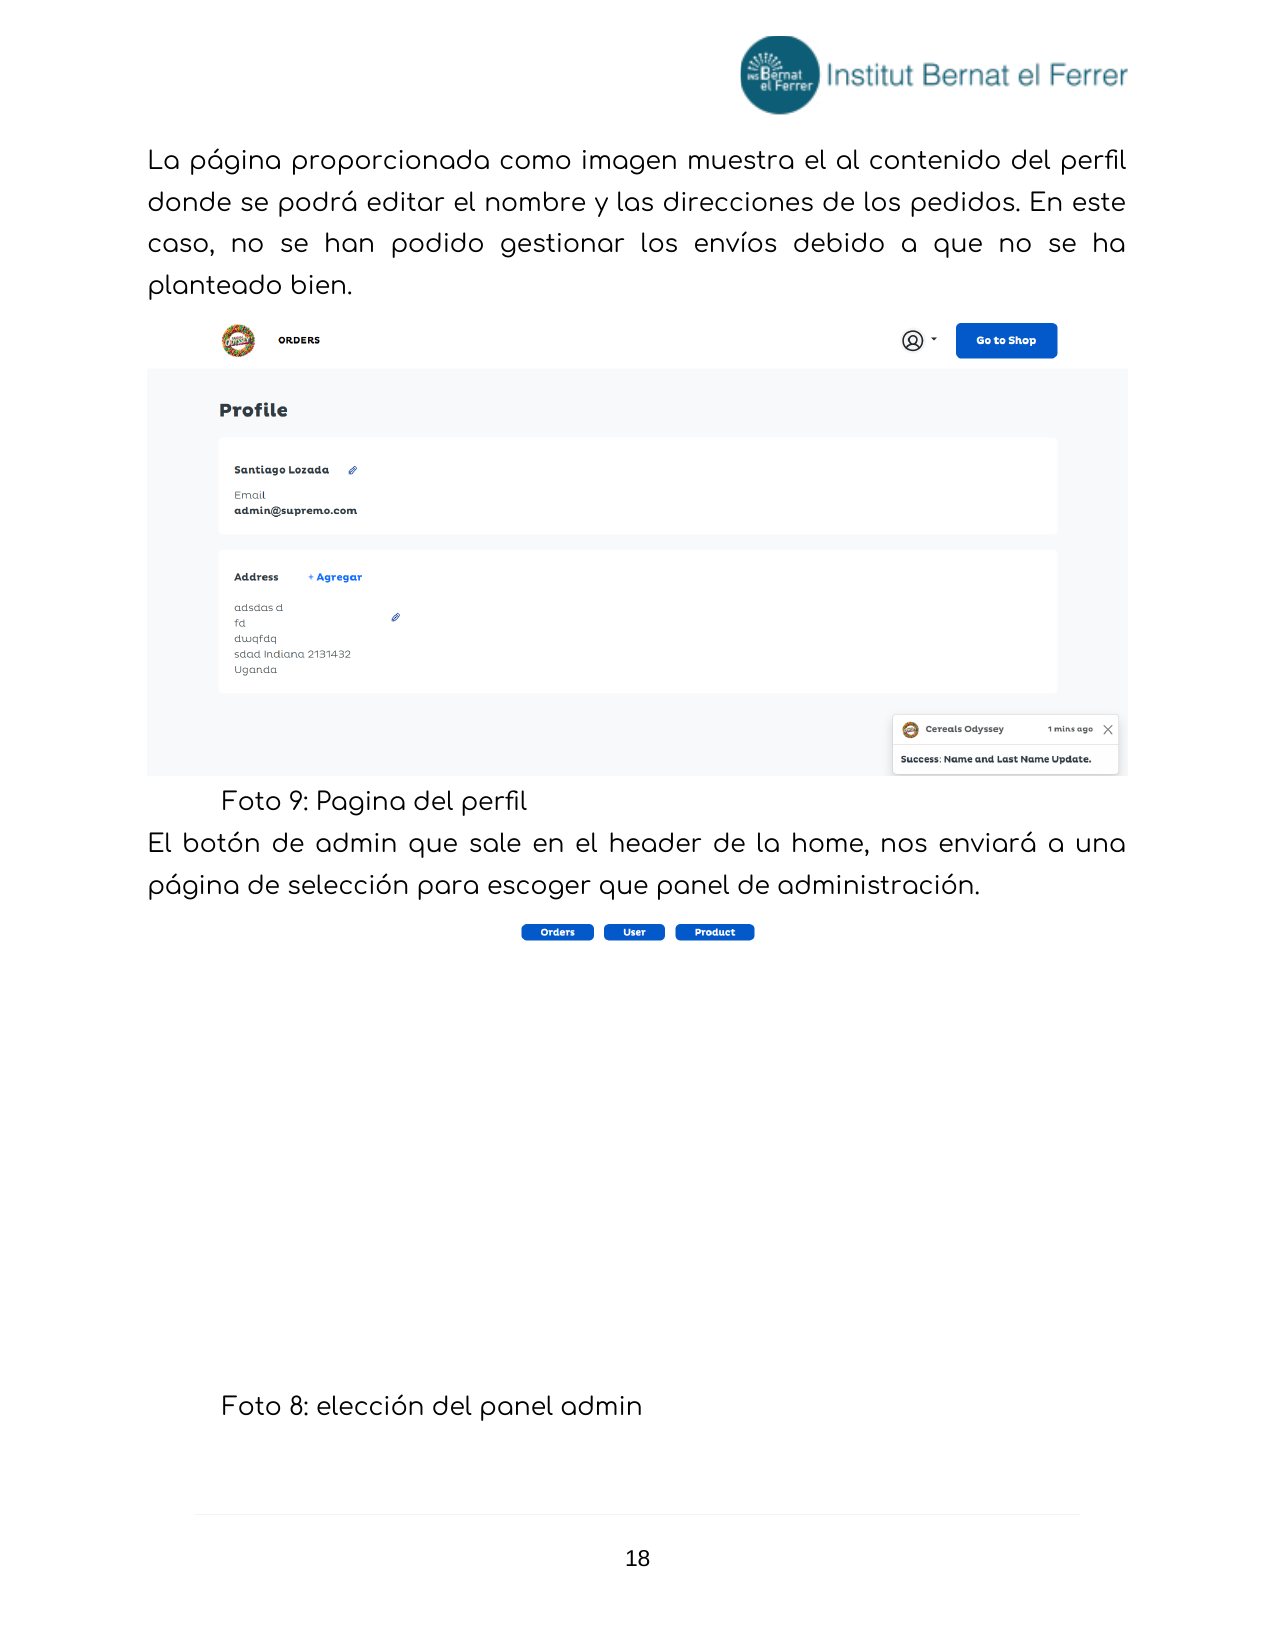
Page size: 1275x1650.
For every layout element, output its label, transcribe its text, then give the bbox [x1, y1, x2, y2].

text Foto 9: Pagina del perfil [147, 788, 1128, 816]
picture [147, 314, 1128, 776]
picture [147, 914, 1128, 1381]
picture [740, 36, 1128, 116]
text El botón de admin que sale en el header de la home, nos enviará a una página de selección para escoger que panel de administración. [147, 830, 1128, 900]
text Foto 8: elección del panel admin [147, 1393, 1128, 1421]
text La página proporcionada como imagen muestra el al contenido del perfil donde se podrá editar el nombre y las direcciones de los pedidos. En este caso, no se han podido gestionar los envíos debido a que no se ha planteado bien. [147, 147, 1128, 301]
